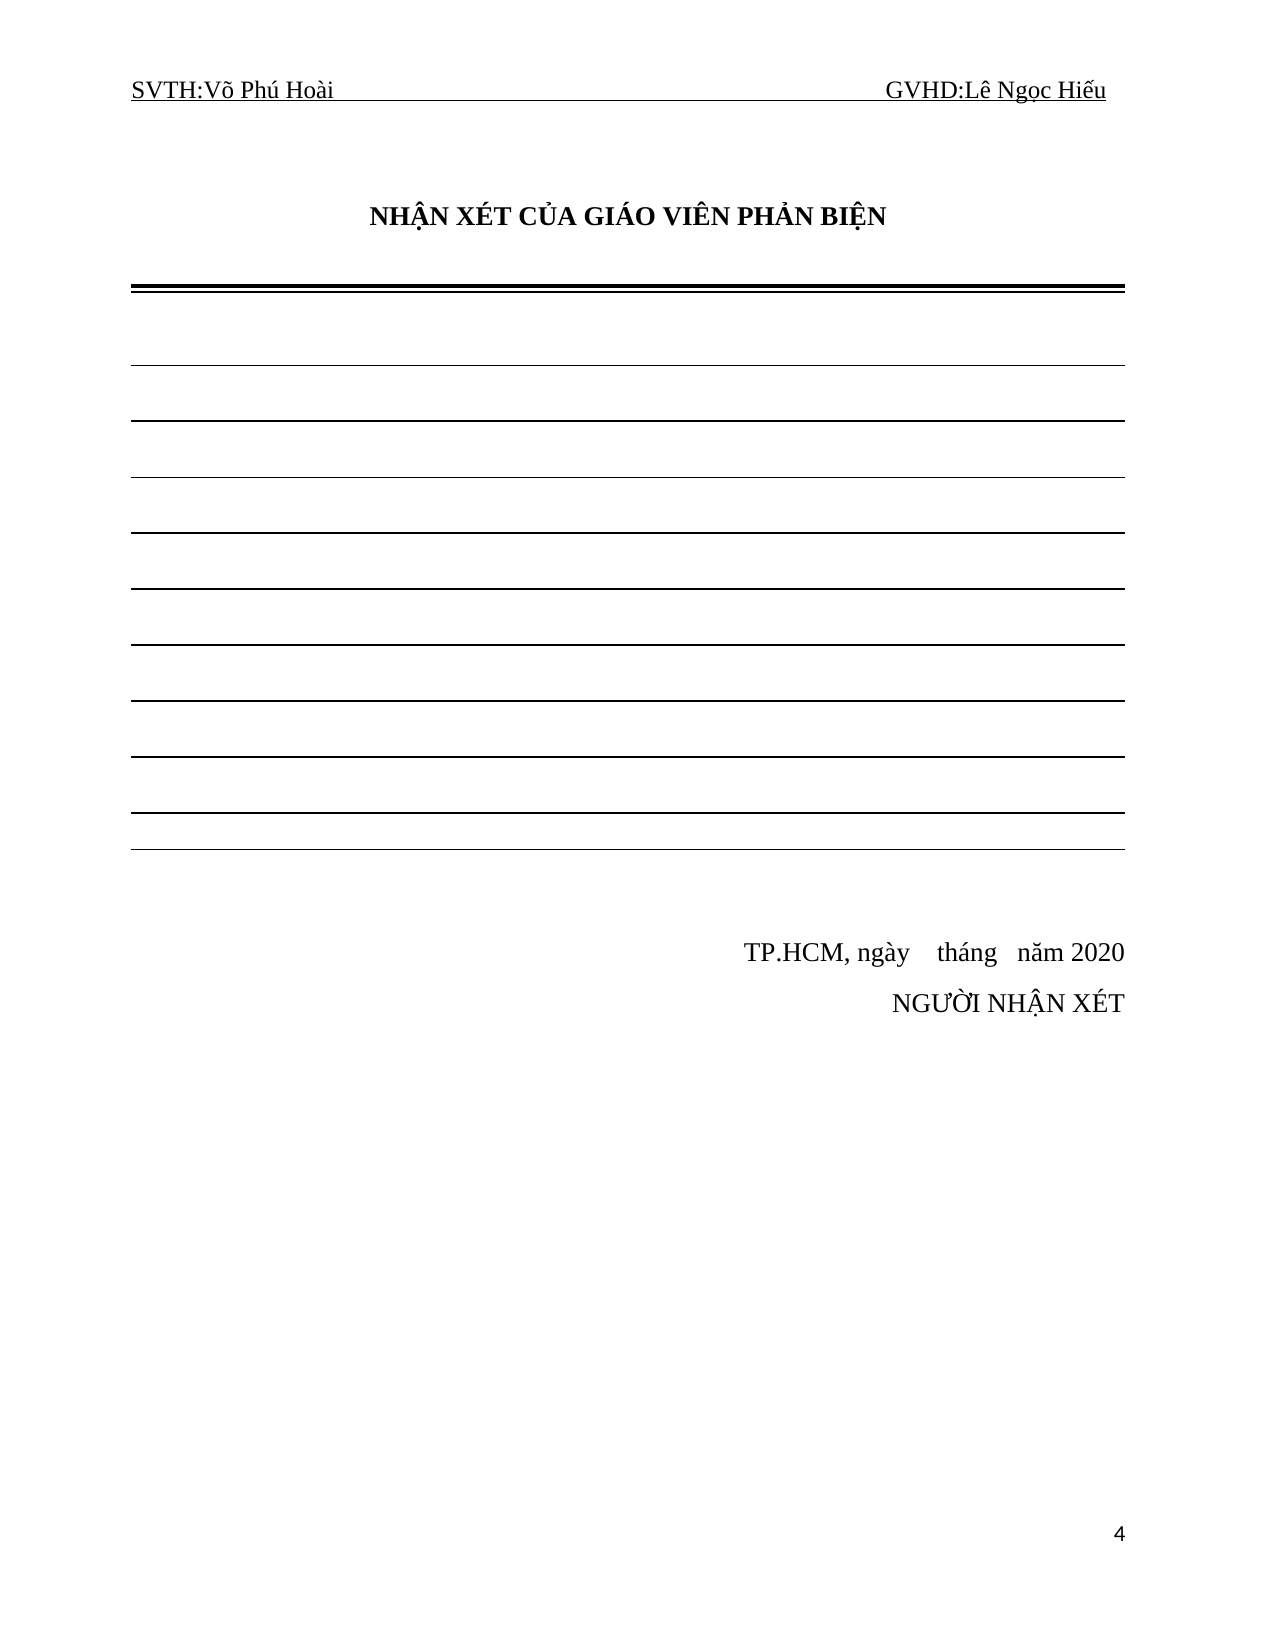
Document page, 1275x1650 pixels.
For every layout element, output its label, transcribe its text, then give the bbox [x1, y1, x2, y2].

text NGƯỜI NHẬN XÉT [131, 987, 1125, 1018]
text NHẬN XÉT CỦA GIÁO VIÊN PHẢN BIỆN [131, 200, 1125, 231]
text TP.HCM, ngày tháng năm 2020 [131, 869, 1125, 968]
